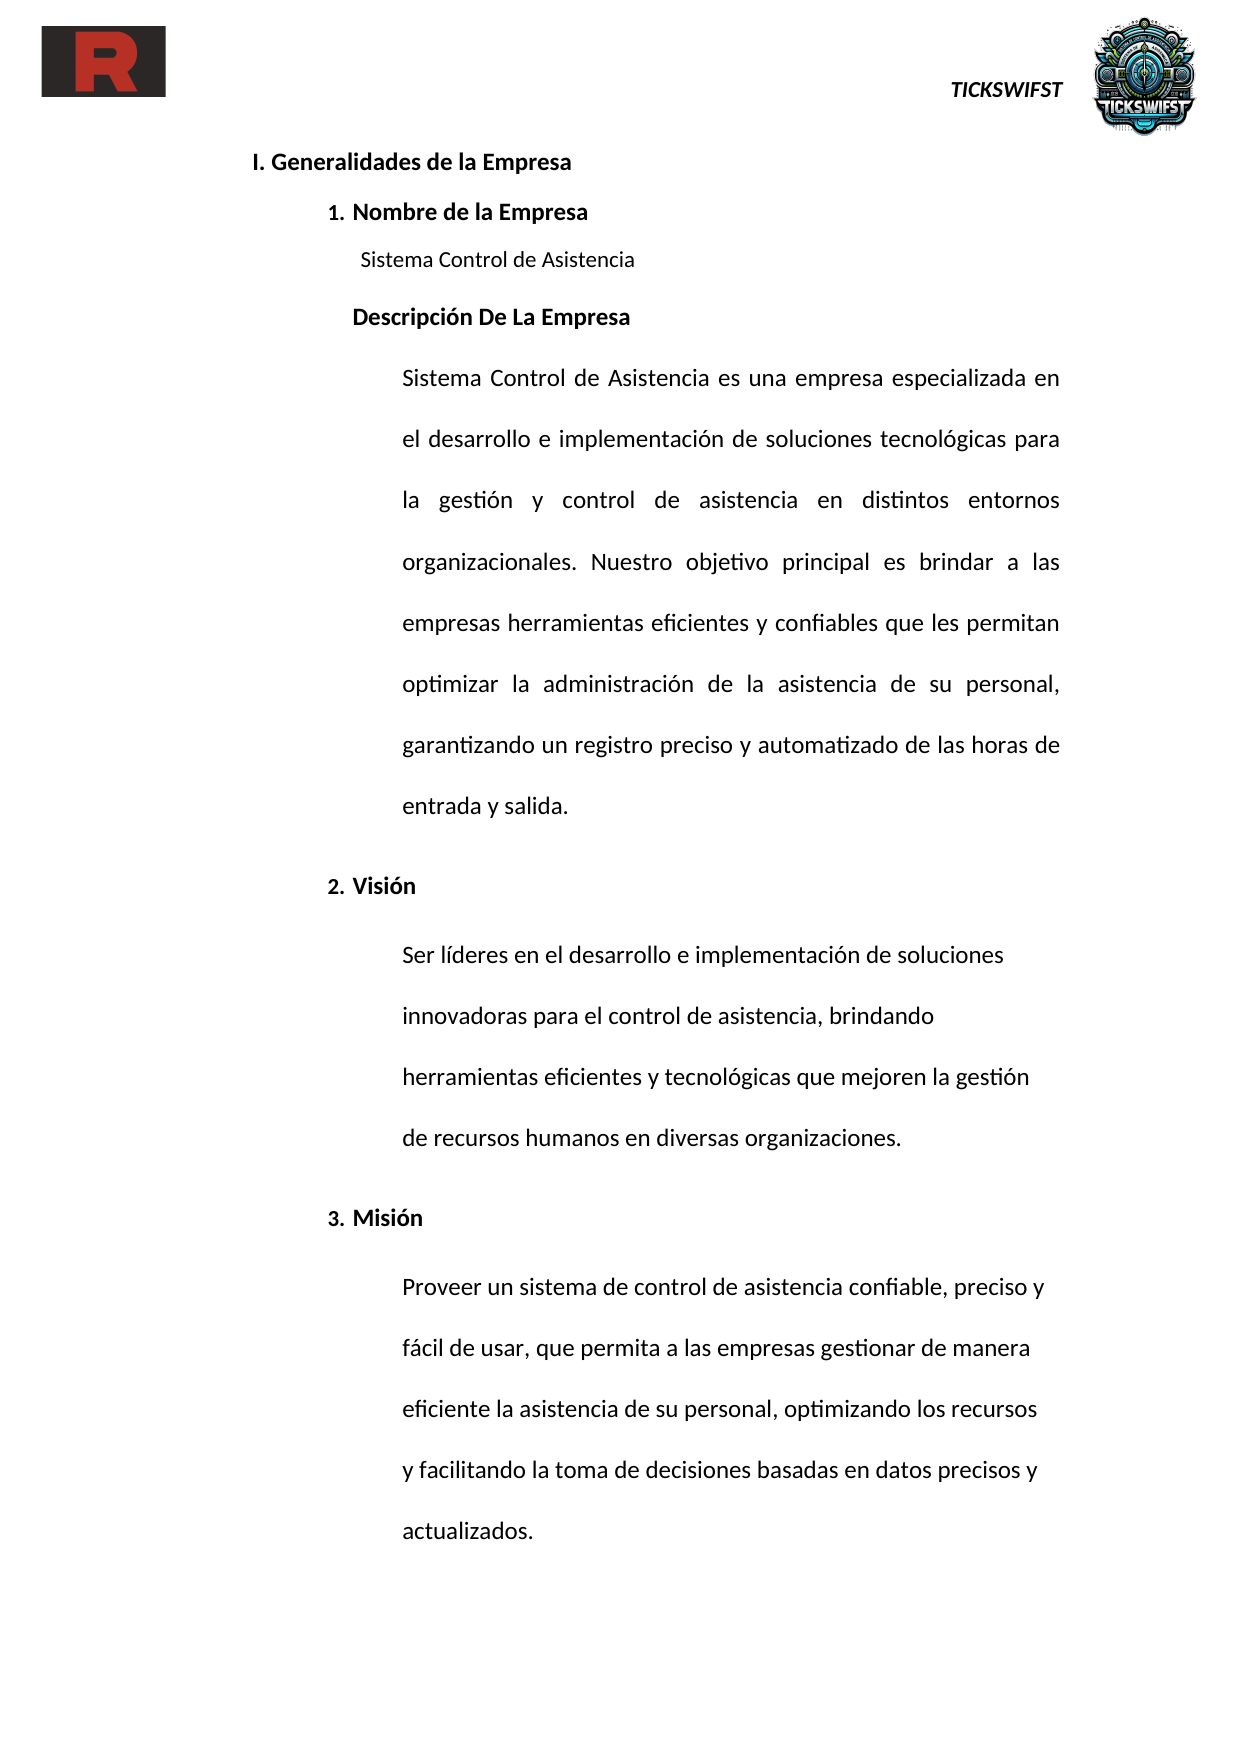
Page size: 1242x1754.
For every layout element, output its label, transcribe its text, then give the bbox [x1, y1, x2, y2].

list Nombre de la Empresa [327, 196, 1170, 226]
list Misión [327, 1202, 1170, 1232]
list Generalidades de la Empresa [252, 146, 1152, 177]
picture [1086, 13, 1199, 139]
text Descripción De La Empresa [352, 302, 1126, 332]
text Proveer un sistema de control de asistencia confiable, preciso y fácil de usar, que permita a las empresas gestionar de manera eficiente la asistencia de su personal, optimizando los recursos y facilitando la toma de decisiones basadas en datos precisos y actualizados. [402, 1271, 1053, 1545]
picture [41, 26, 166, 97]
text Sistema Control de Asistencia es una empresa especializada en el desarrollo e implementación de soluciones tecnológicas para la gestión y control de asistencia en distintos entornos organizacionales. Nuestro objetivo principal es brindar a las empresas herramientas eficientes y confiables que les permitan optimizar la administración de la asistencia de su personal, garantizando un registro preciso y automatizado de las horas de entrada y salida. [402, 363, 1061, 820]
list Visión [327, 870, 1170, 901]
text Sistema Control de Asistencia [360, 246, 1152, 273]
text Ser líderes en el desarrollo e implementación de soluciones innovadoras para el control de asistencia, brindando herramientas eficientes y tecnológicas que mejoren la gestión de recursos humanos en diversas organizaciones. [402, 939, 1059, 1152]
